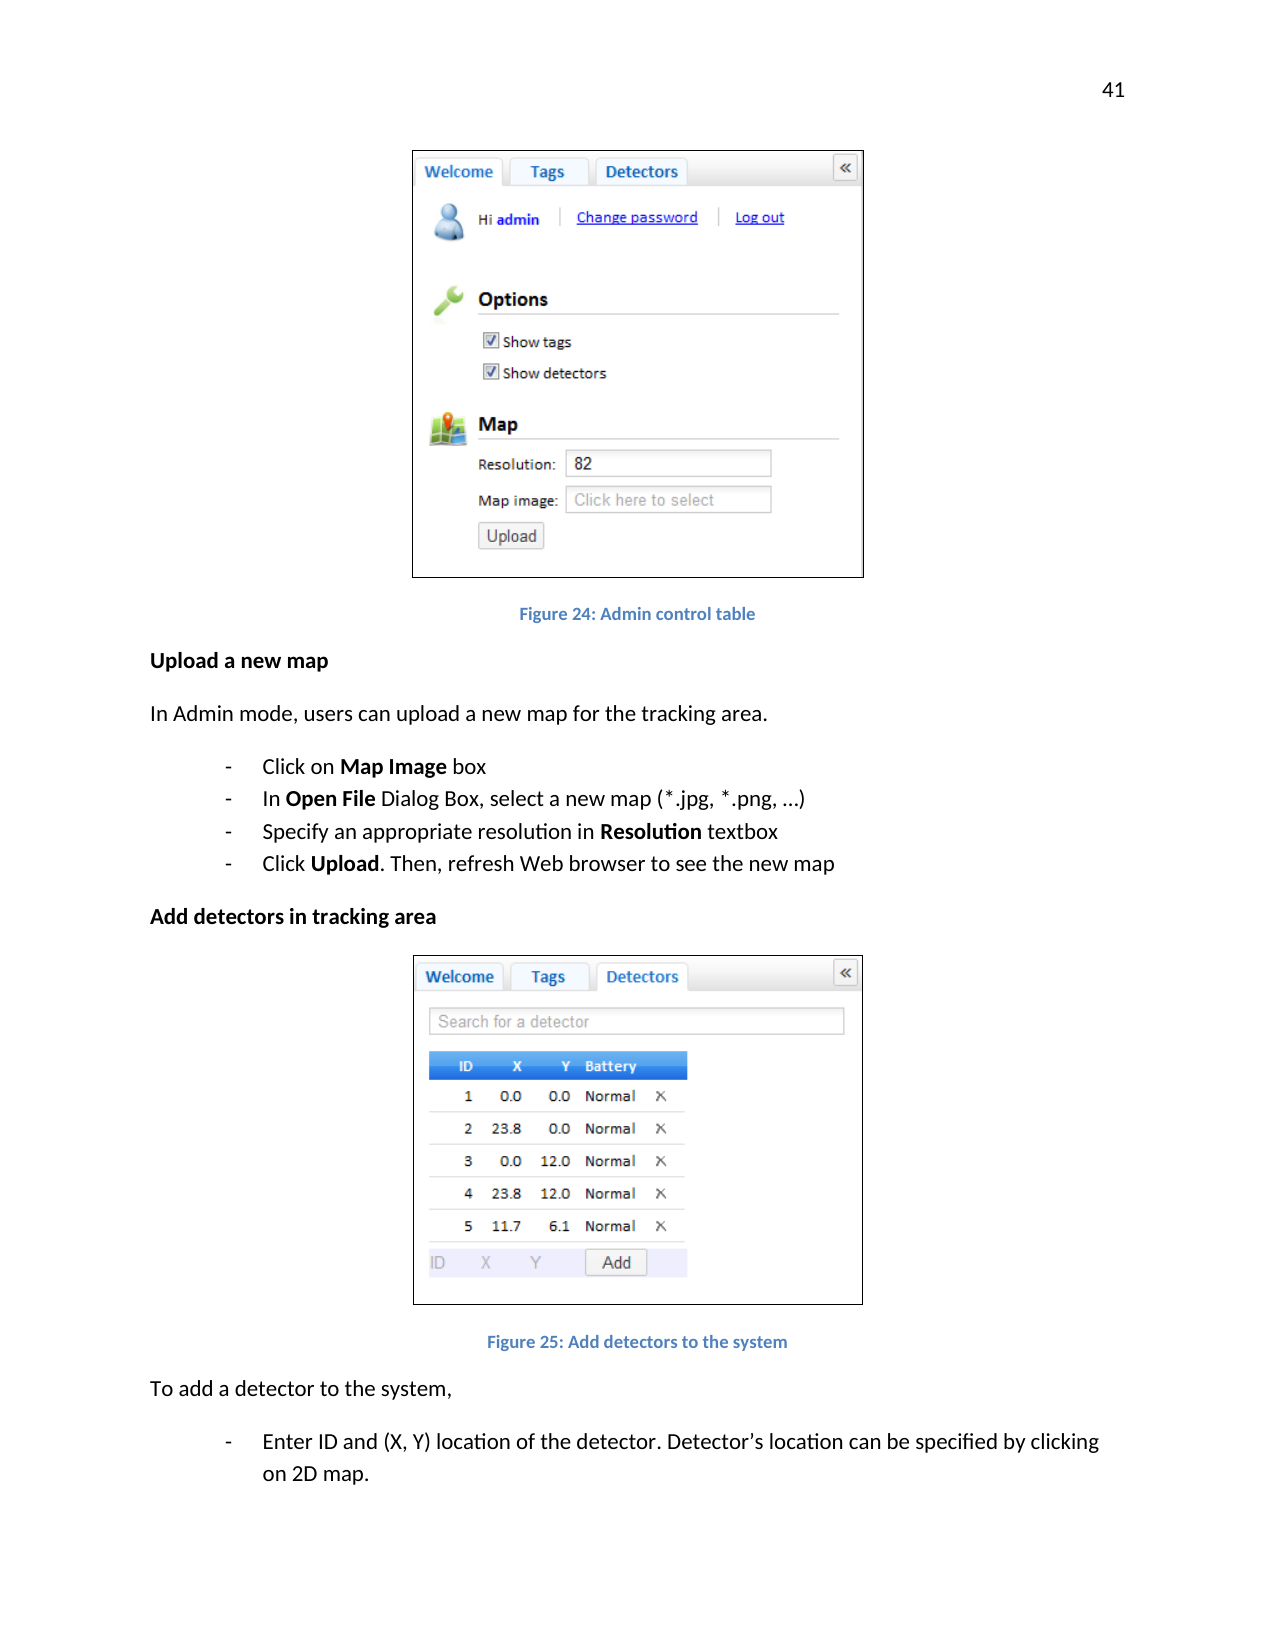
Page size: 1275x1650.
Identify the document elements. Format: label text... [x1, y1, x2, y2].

picture [414, 956, 862, 1304]
text In Admin mode, users can upload a new map for the tracking area. [150, 699, 1125, 727]
list Click on Map Image box [225, 752, 1125, 780]
list Enter ID and (X, Y) location of the detector. Detector’s location can be specified by clicking on 2D map. [225, 1427, 1125, 1487]
text Upload a new map [150, 646, 1125, 674]
list Specify an appropriate resolution in Resolution textbox [225, 817, 1125, 845]
picture [413, 151, 863, 577]
list Click Upload. Then, refresh Web browser to see the new map [225, 849, 1125, 877]
list In Open File Dialog Box, select a new map (*.jpg, *.png, …) [225, 784, 1125, 813]
text To add a detector to the system, [150, 1374, 1125, 1402]
text Add detectors in tracking area [150, 902, 1125, 930]
